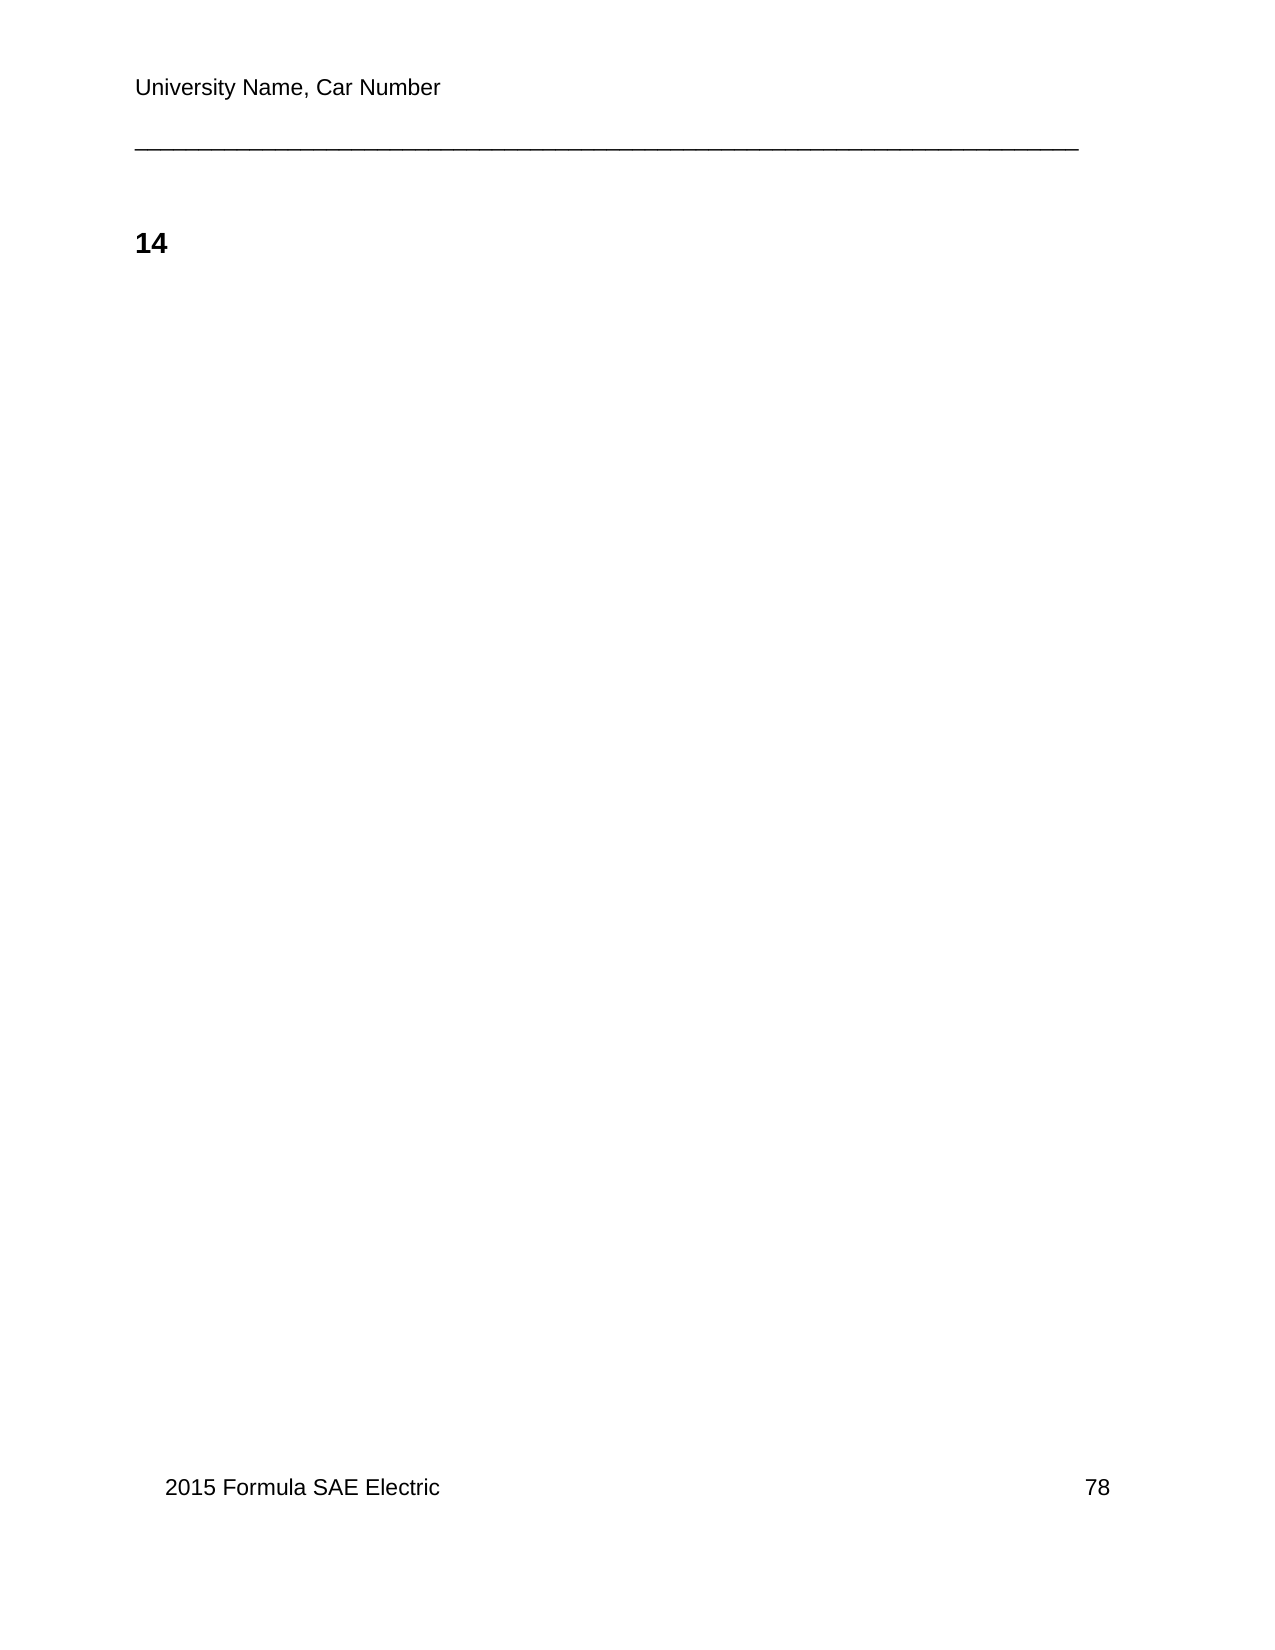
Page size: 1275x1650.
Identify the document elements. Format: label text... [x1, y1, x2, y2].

subtitle Additional LV-parts interfering with the tractive system [135, 226, 1140, 259]
